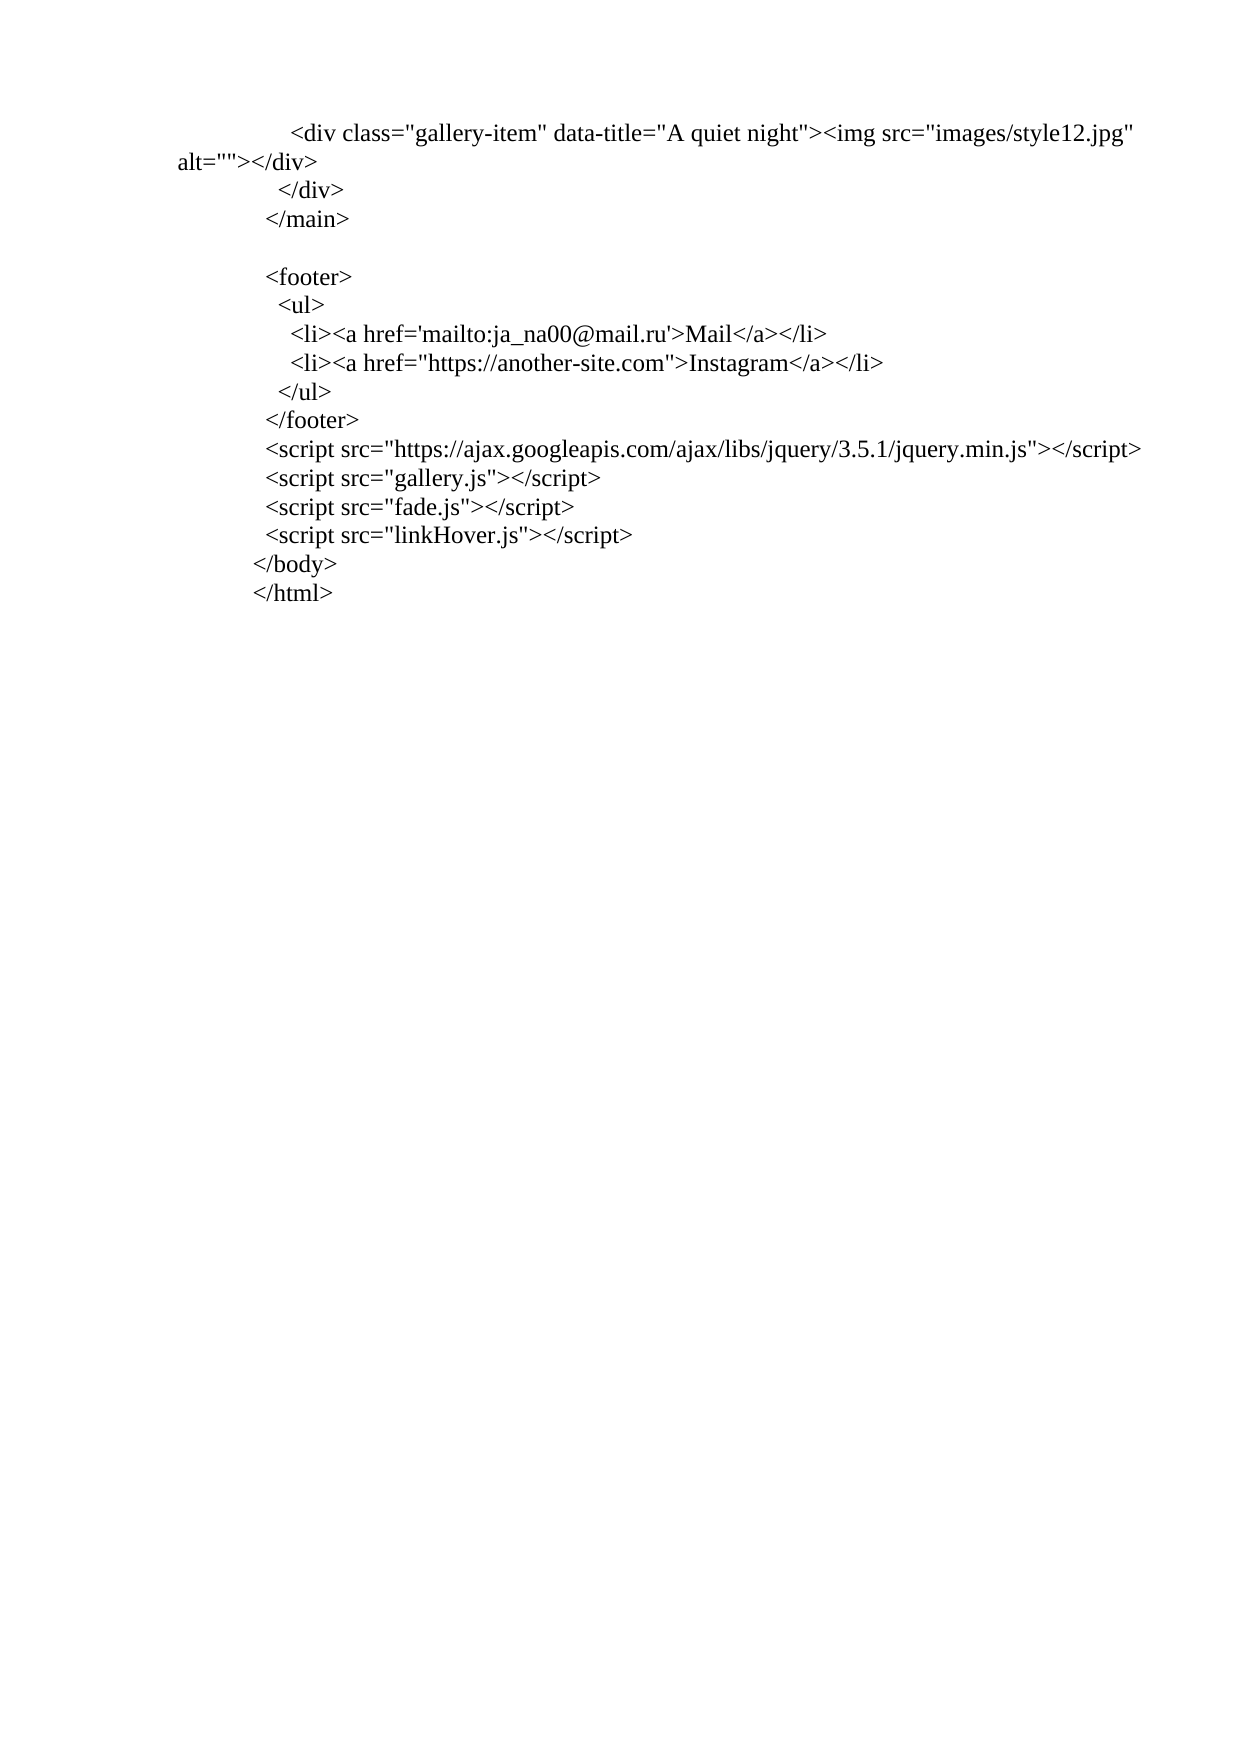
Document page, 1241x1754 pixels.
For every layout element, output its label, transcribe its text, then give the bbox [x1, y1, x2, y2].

text <script src="https://ajax.googleapis.com/ajax/libs/jquery/3.5.1/jquery.min.js"></script> [177, 434, 1152, 463]
text <li><a href='mailto:ja_na00@mail.ru'>Mail</a></li> [177, 319, 1152, 348]
text </html> [177, 578, 1152, 607]
text </ul> [177, 377, 1152, 406]
text <footer> [177, 262, 1152, 291]
text </div> [177, 176, 1152, 204]
text </body> [177, 549, 1152, 578]
text <li><a href="https://another-site.com">Instagram</a></li> [177, 348, 1152, 377]
text <script src="fade.js"></script> [177, 492, 1152, 521]
text <div class="gallery-item" data-title="A quiet night"><img src="images/style12.jpg" alt=""></div> [177, 118, 1152, 176]
text </footer> [177, 406, 1152, 434]
text </main> [177, 204, 1152, 233]
text <script src="linkHover.js"></script> [177, 521, 1152, 549]
text <script src="gallery.js"></script> [177, 463, 1152, 492]
text <ul> [177, 291, 1152, 319]
